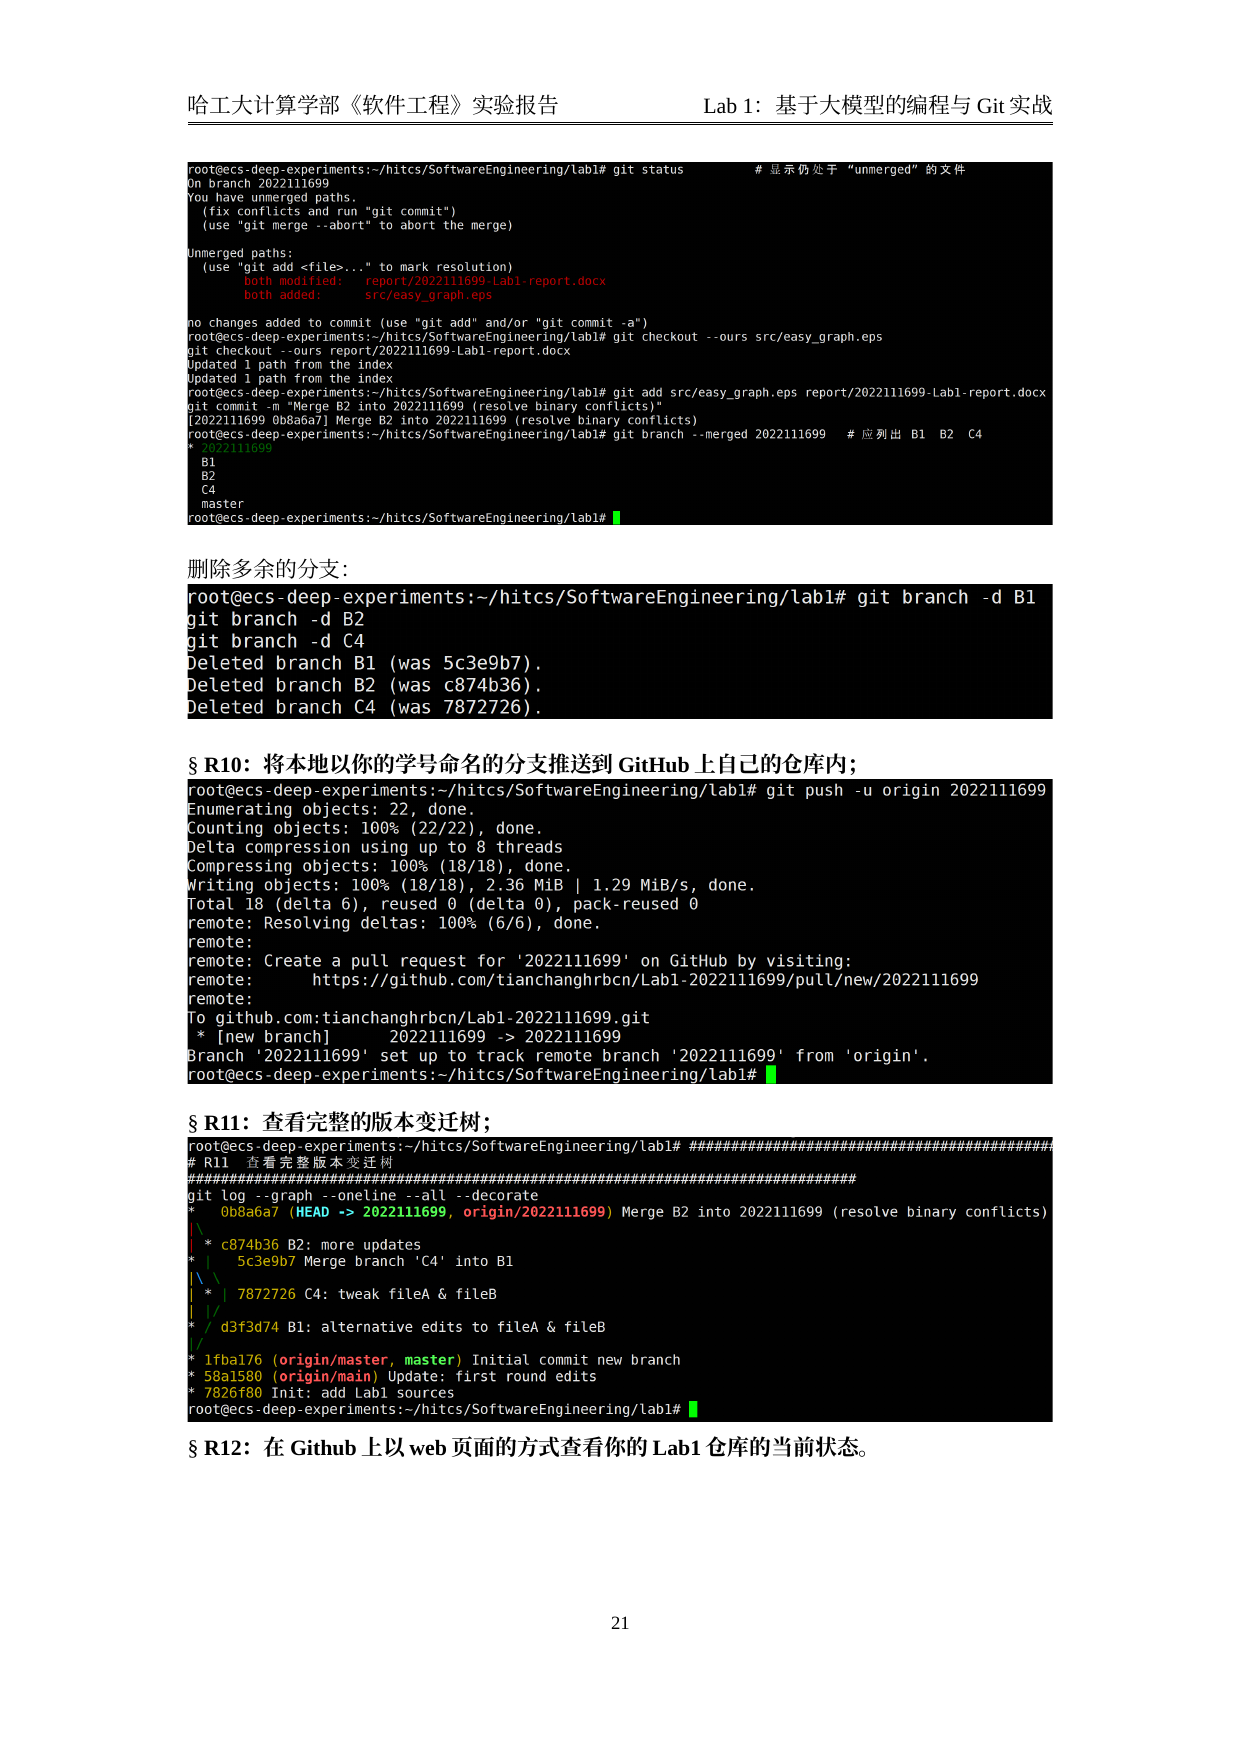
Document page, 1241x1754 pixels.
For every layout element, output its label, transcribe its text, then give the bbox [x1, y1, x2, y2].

picture [187, 779, 1053, 1084]
picture [187, 584, 1053, 719]
text § R12：在Github上以web页面的方式查看你的Lab1仓库的当前状态。 [187, 1429, 1053, 1462]
picture [187, 1137, 1053, 1422]
text § R10：将本地以你的学号命名的分支推送到GitHub上自己的仓库内； [187, 747, 1053, 779]
text 删除多余的分支： [187, 552, 1053, 584]
picture [187, 162, 1053, 525]
text § R11：查看完整的版本变迁树； [187, 1104, 1053, 1137]
